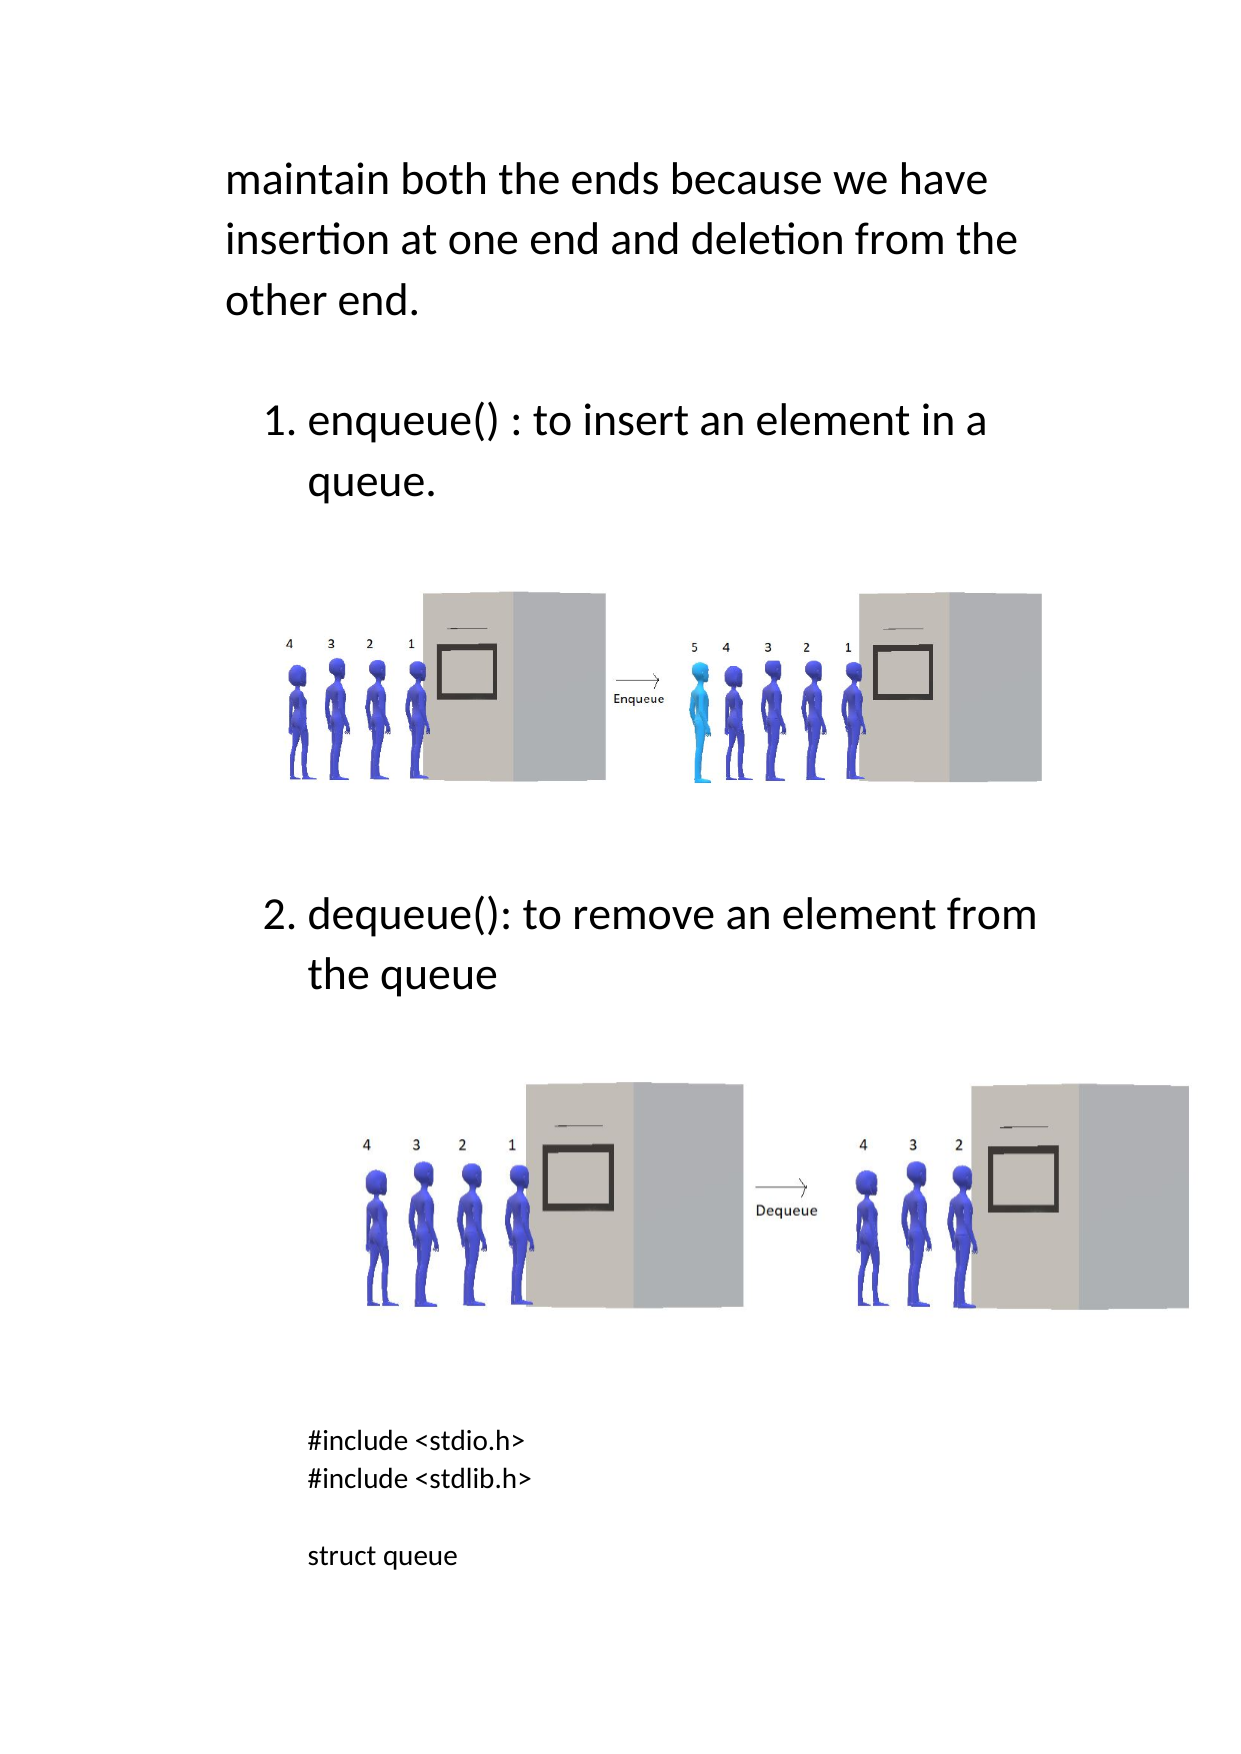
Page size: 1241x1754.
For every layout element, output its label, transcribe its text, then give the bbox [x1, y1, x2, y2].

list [225, 150, 1090, 327]
picture [225, 542, 1166, 823]
list #include <stdio.h> [307, 1422, 1090, 1458]
picture [307, 1035, 1241, 1360]
list enqueue() : to insert an element in a queue. [262, 391, 1090, 507]
list #include <stdlib.h> [307, 1460, 1090, 1496]
list struct queue [307, 1537, 1090, 1573]
list dequeue(): to remove an element from the queue [262, 885, 1090, 1001]
